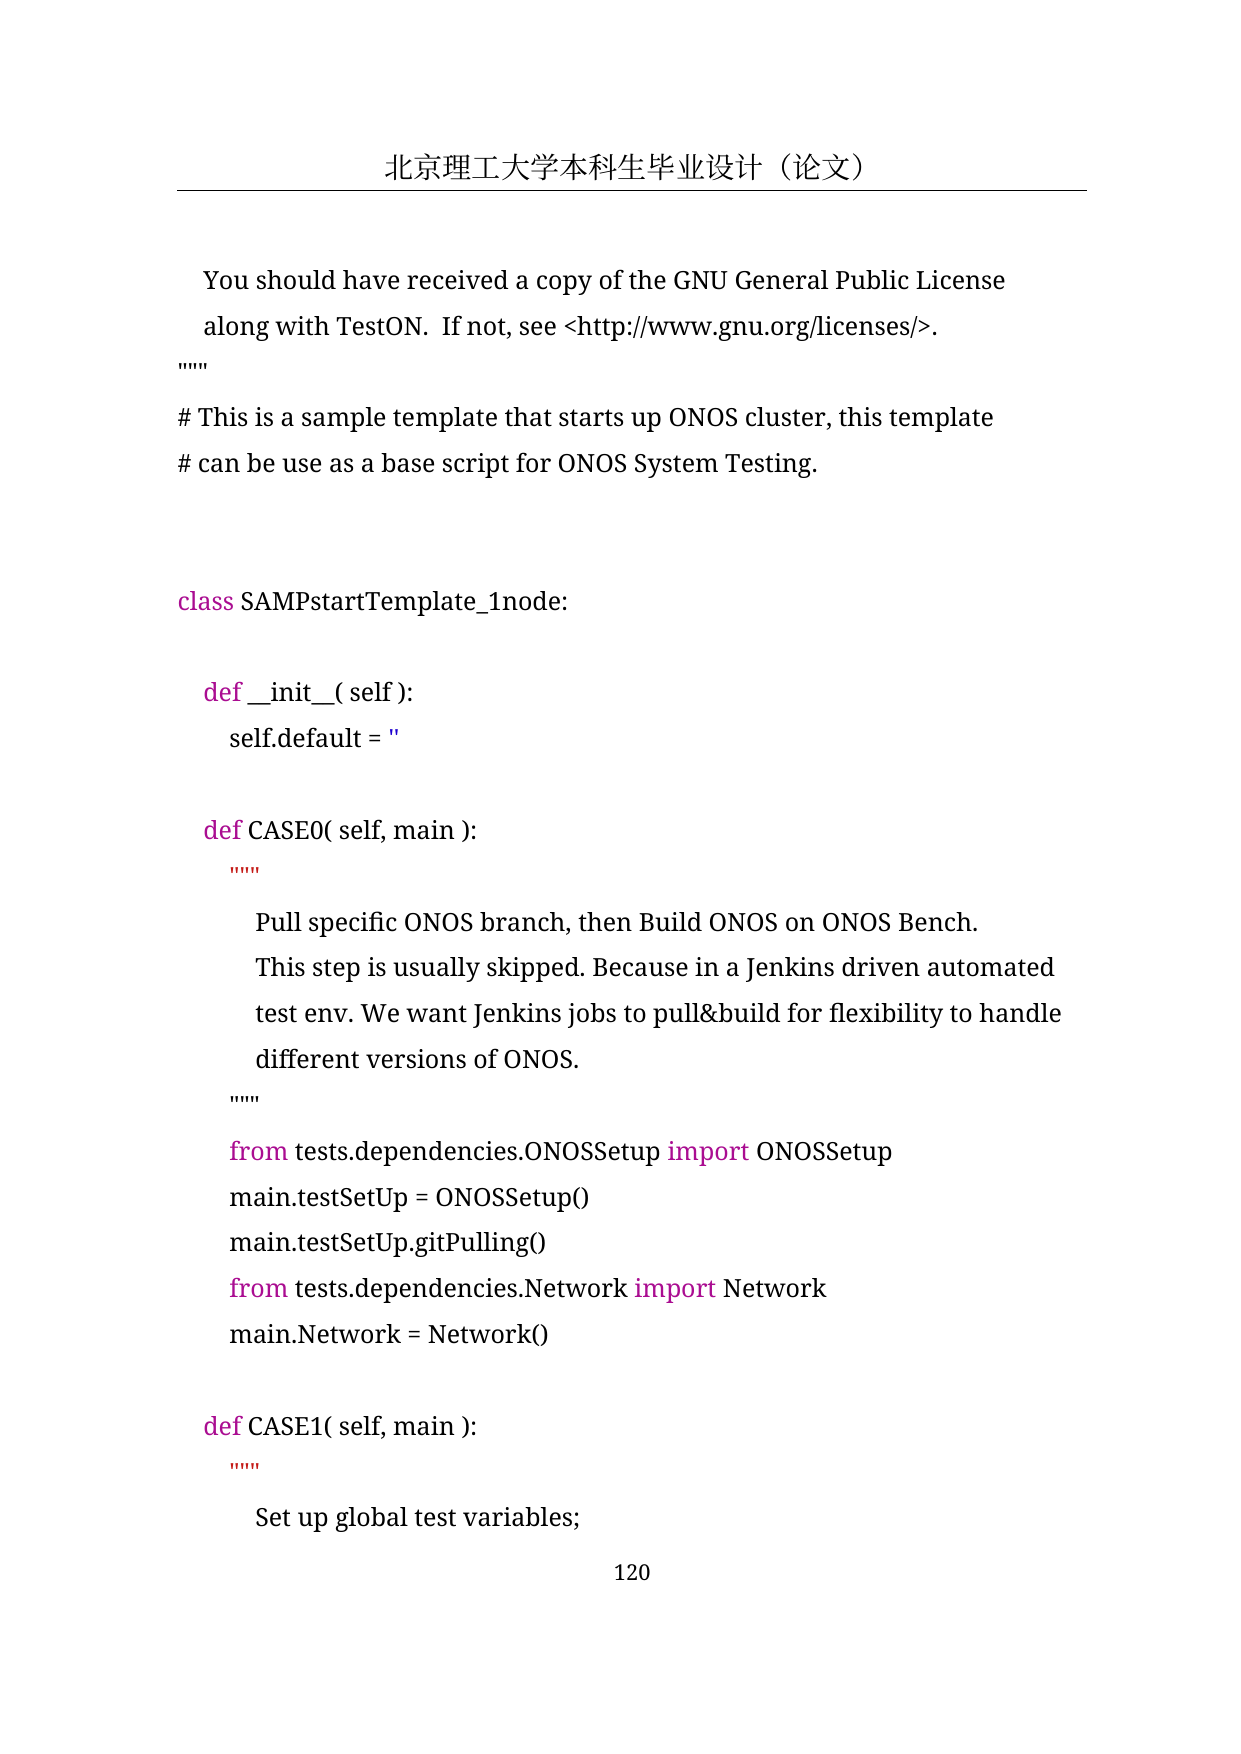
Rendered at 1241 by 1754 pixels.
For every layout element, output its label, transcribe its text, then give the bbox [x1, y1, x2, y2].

text along with TestON. If not, see <http://www.gnu.org/licenses/>. [177, 298, 1087, 344]
text main.Network = Network() [177, 1307, 1087, 1353]
text This step is usually skipped. Because in a Jenkins driven automated [177, 940, 1087, 986]
text def CASE0( self, main ): [177, 803, 1087, 848]
text """ [177, 1078, 1087, 1123]
text # can be use as a base script for ONOS System Testing. [177, 436, 1087, 482]
text # This is a sample template that starts up ONOS cluster, this template [177, 390, 1087, 436]
text Pull specific ONOS branch, then Build ONOS on ONOS Bench. [177, 894, 1087, 940]
text self.default = '' [177, 711, 1087, 757]
text """ [177, 344, 1087, 390]
text class SAMPstartTemplate_1node: [177, 573, 1087, 619]
text def __init__( self ): [177, 665, 1087, 711]
text from tests.dependencies.Network import Network [177, 1261, 1087, 1307]
text def CASE1( self, main ): [177, 1398, 1087, 1444]
text main.testSetUp.gitPulling() [177, 1215, 1087, 1261]
text main.testSetUp = ONOSSetup() [177, 1169, 1087, 1215]
text You should have received a copy of the GNU General Public License [177, 253, 1087, 298]
text """ [177, 848, 1087, 894]
text different versions of ONOS. [177, 1032, 1087, 1078]
text test env. We want Jenkins jobs to pull&build for flexibility to handle [177, 986, 1087, 1032]
text Set up global test variables; [177, 1490, 1087, 1536]
text from tests.dependencies.ONOSSetup import ONOSSetup [177, 1123, 1087, 1169]
text """ [177, 1444, 1087, 1490]
